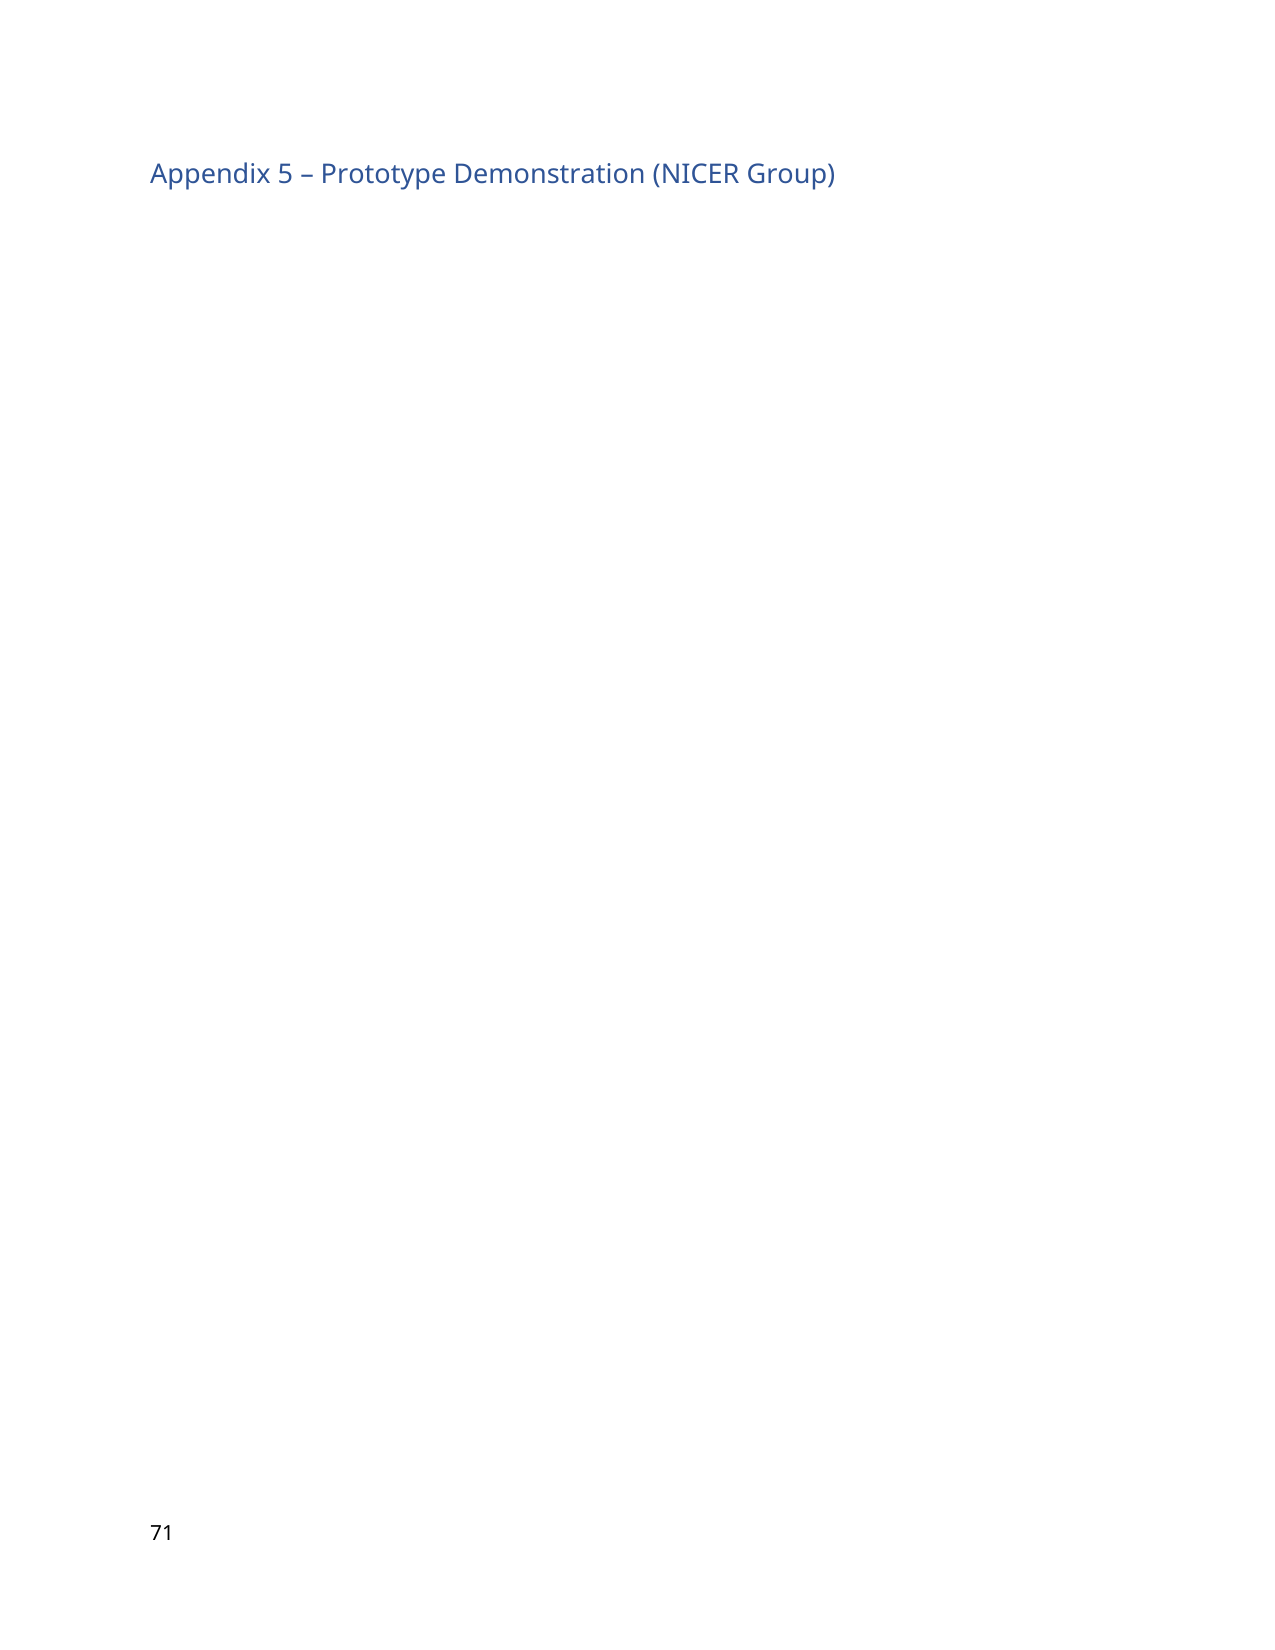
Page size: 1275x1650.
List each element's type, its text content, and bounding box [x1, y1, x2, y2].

subtitle Appendix 5 – Prototype Demonstration (NICER Group) [150, 154, 1125, 191]
